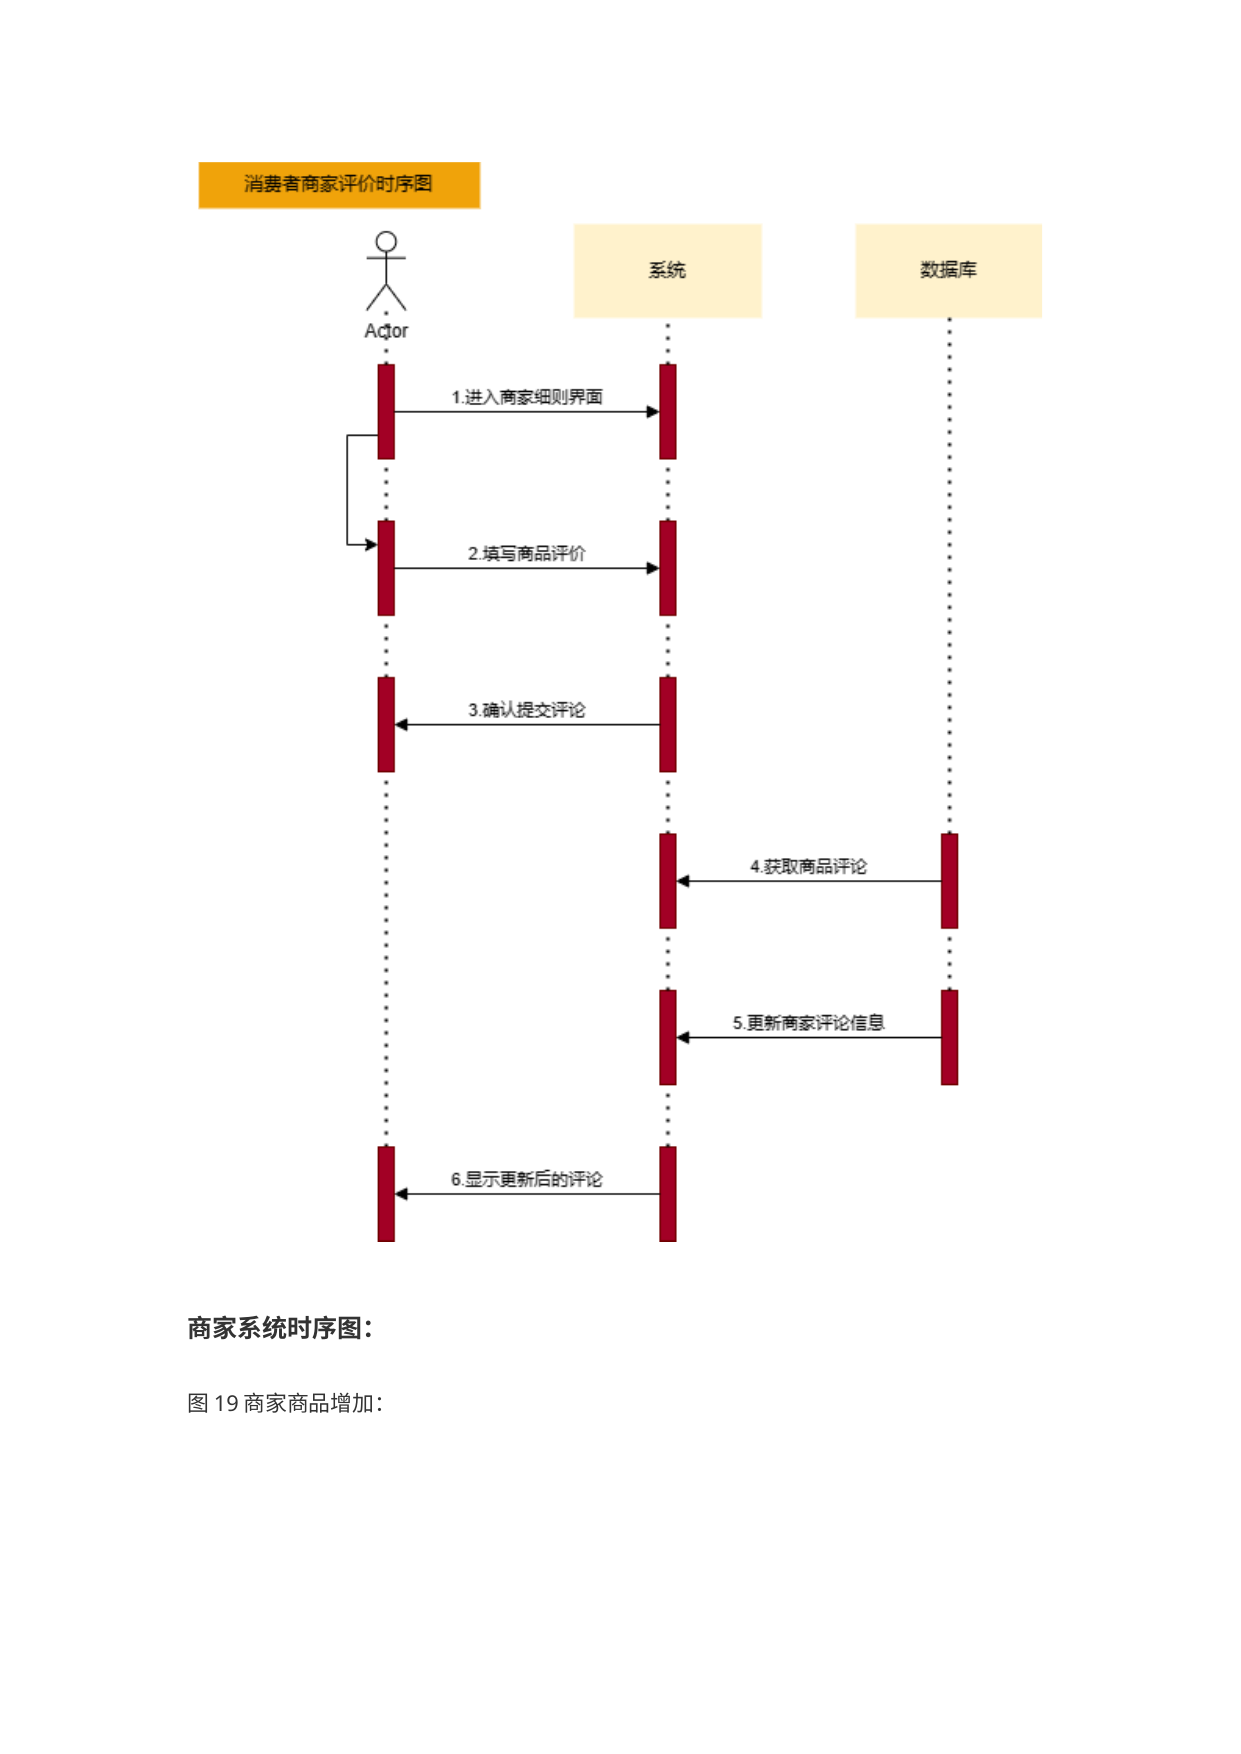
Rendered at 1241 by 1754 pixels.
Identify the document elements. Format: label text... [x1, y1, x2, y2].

text 商家系统时序图： [187, 1294, 1053, 1359]
text 图19商家商品增加： [187, 1385, 1053, 1418]
picture [198, 162, 1043, 1242]
